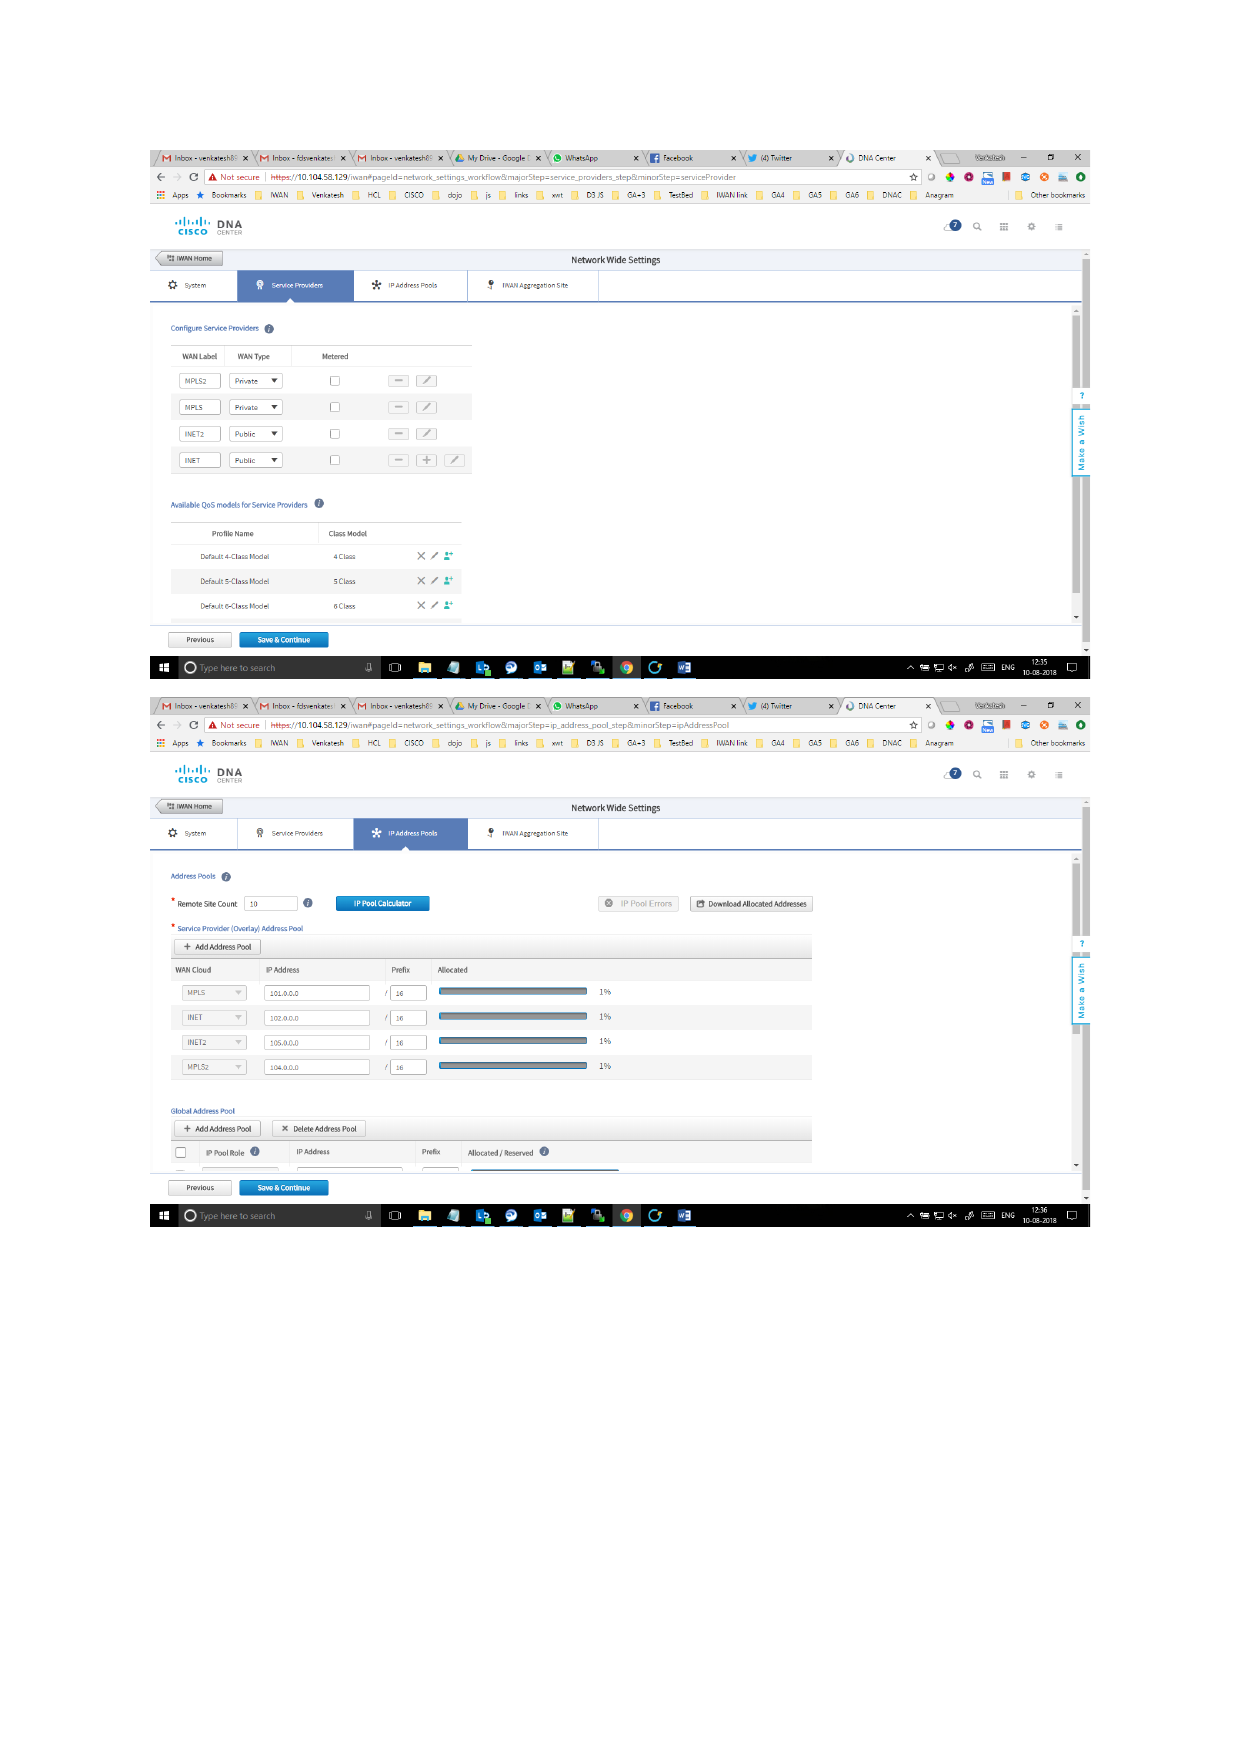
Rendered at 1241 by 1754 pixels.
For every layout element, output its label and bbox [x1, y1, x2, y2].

picture [150, 697, 1091, 1227]
picture [150, 150, 1091, 679]
